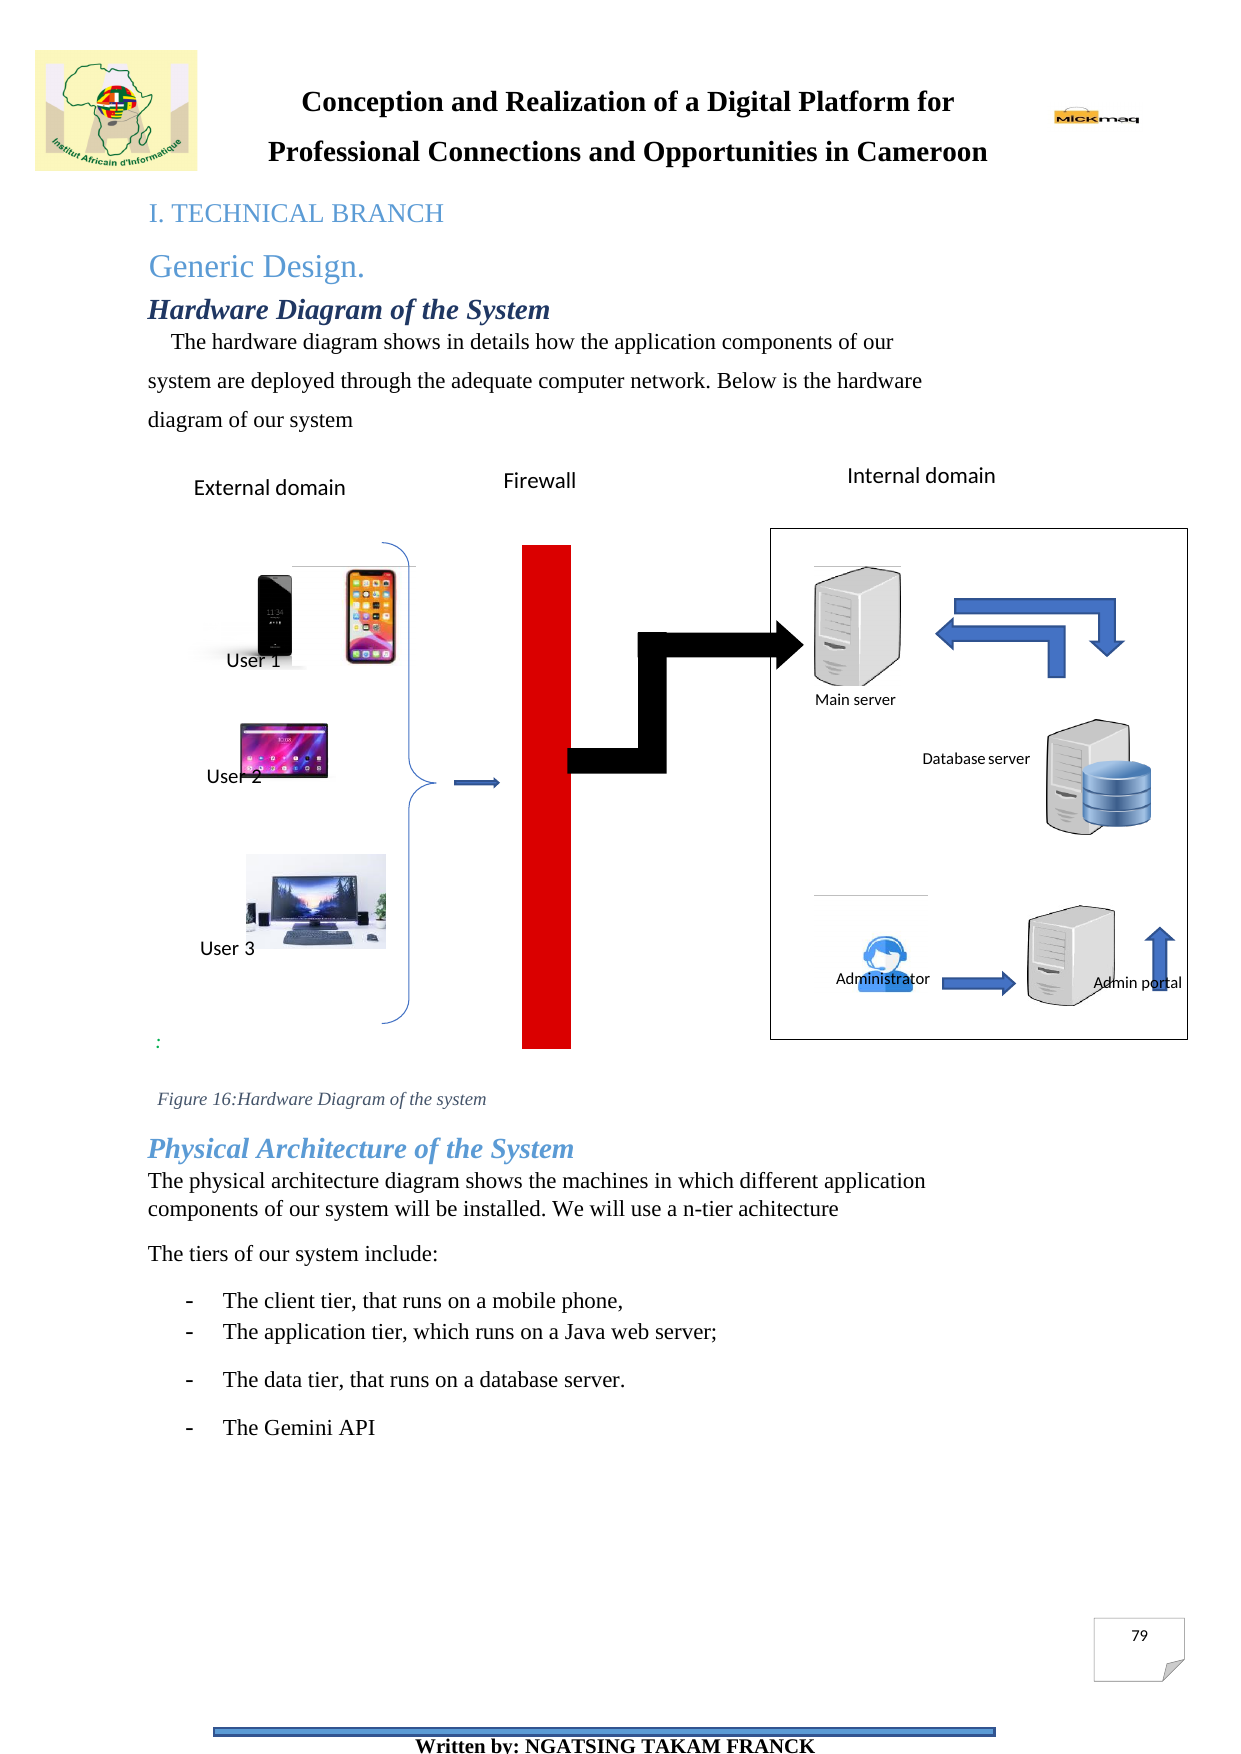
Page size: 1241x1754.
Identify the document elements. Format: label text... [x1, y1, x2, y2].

subtitle Physical Architecture of the System [147, 1131, 1093, 1164]
picture [410, 566, 416, 666]
subtitle Hardware Diagram of the System [147, 292, 1093, 325]
picture [1047, 102, 1143, 132]
list The Gemini API [185, 1412, 847, 1441]
list The client tier, that runs on a mobile phone, [185, 1285, 847, 1313]
picture [813, 566, 901, 686]
list The data tier, that runs on a database server. [185, 1364, 847, 1393]
picture [813, 895, 928, 993]
picture [1027, 905, 1115, 1006]
text The hardware diagram shows in details how the application components of our system are deployed through the adequate computer network. Below is the hardware diagram of our system [148, 328, 954, 432]
picture [246, 854, 386, 949]
picture [231, 711, 336, 782]
picture [1046, 719, 1151, 835]
picture [35, 50, 198, 171]
list The application tier, which runs on a Java web server; [185, 1316, 847, 1345]
text The tiers of our system include: [148, 1240, 1050, 1266]
picture [186, 566, 408, 670]
text Generic Design. [149, 246, 1093, 284]
subtitle I. TECHNICAL BRANCH [149, 159, 968, 228]
text The physical architecture diagram shows the machines in which different application components of our system will be installed. We will use a n-tier achitecture [148, 1167, 954, 1222]
